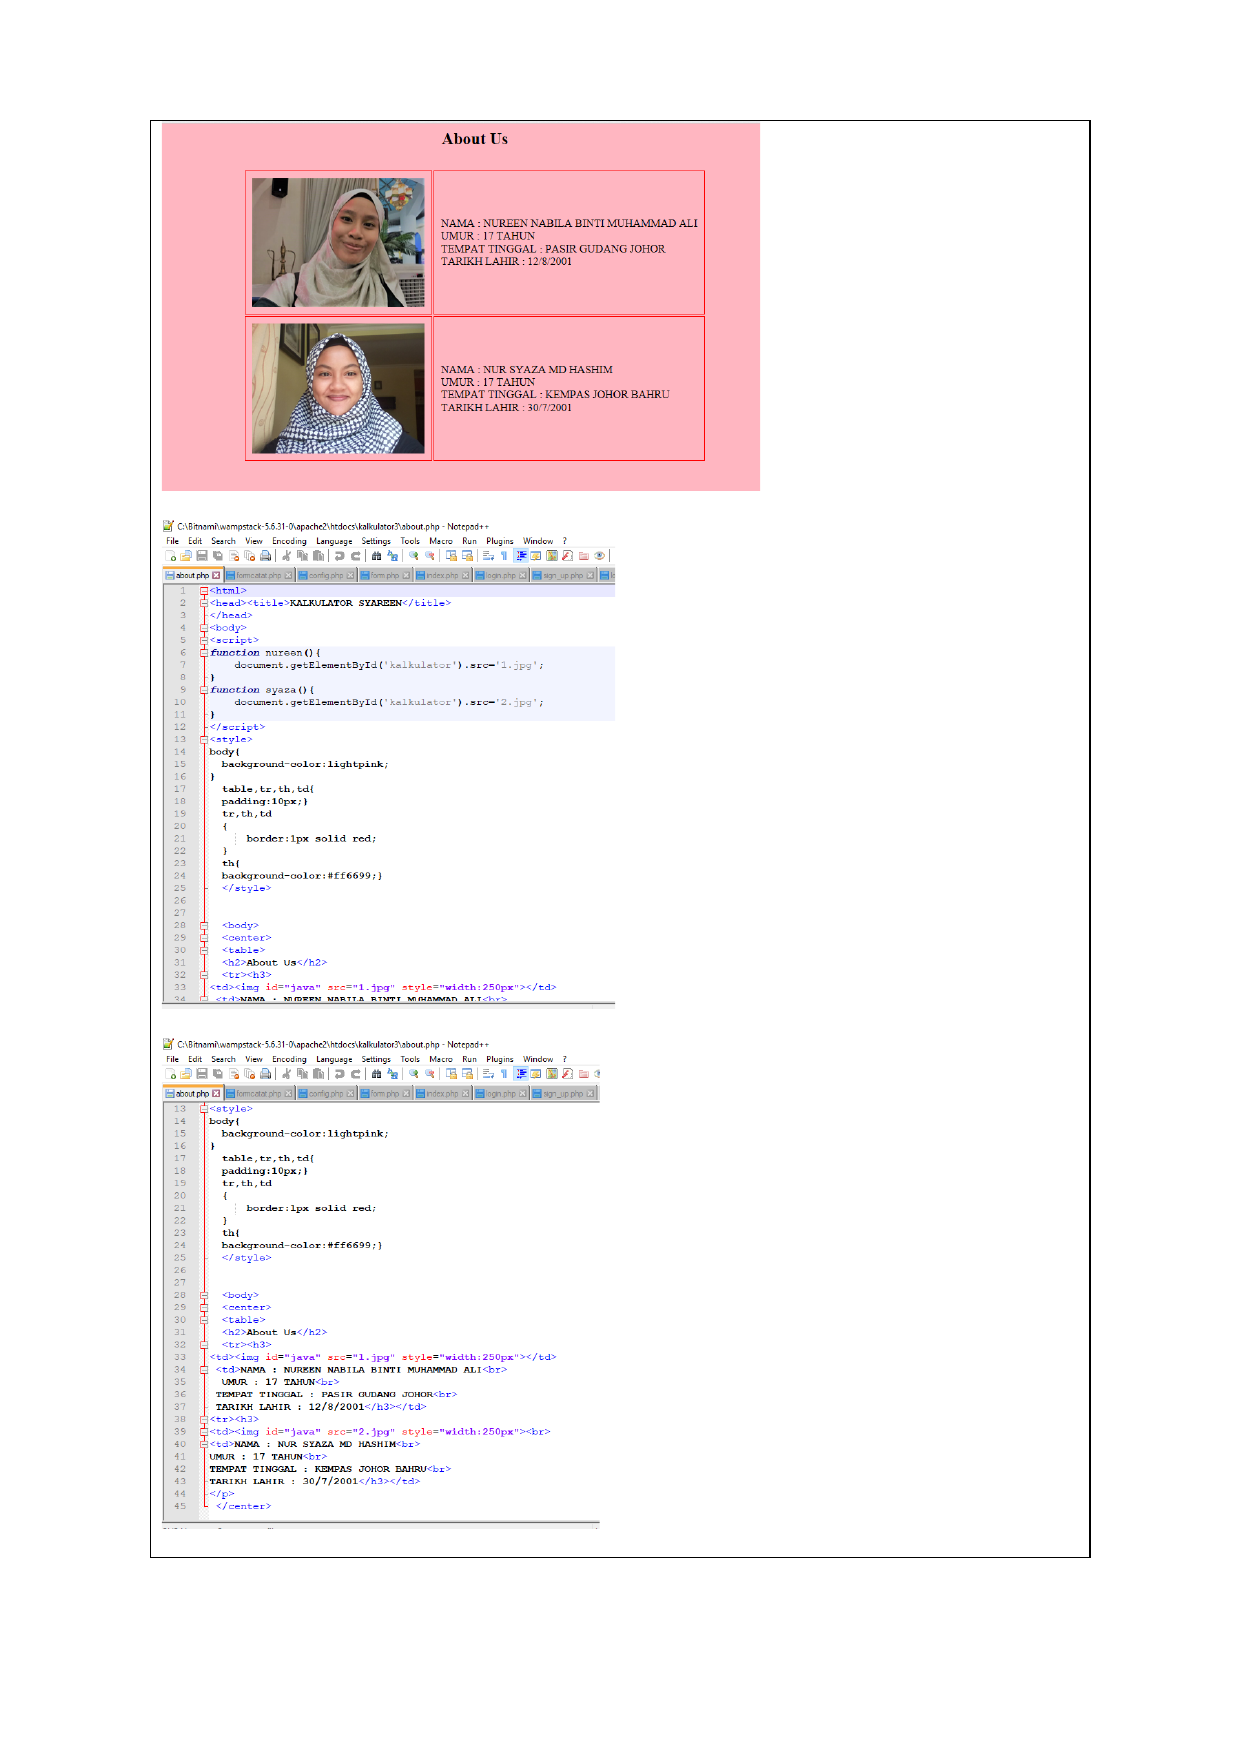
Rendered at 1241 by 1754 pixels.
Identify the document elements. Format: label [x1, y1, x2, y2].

table_cell [151, 121, 1089, 1557]
picture [161, 121, 761, 491]
picture [161, 518, 616, 1009]
picture [161, 1037, 600, 1529]
